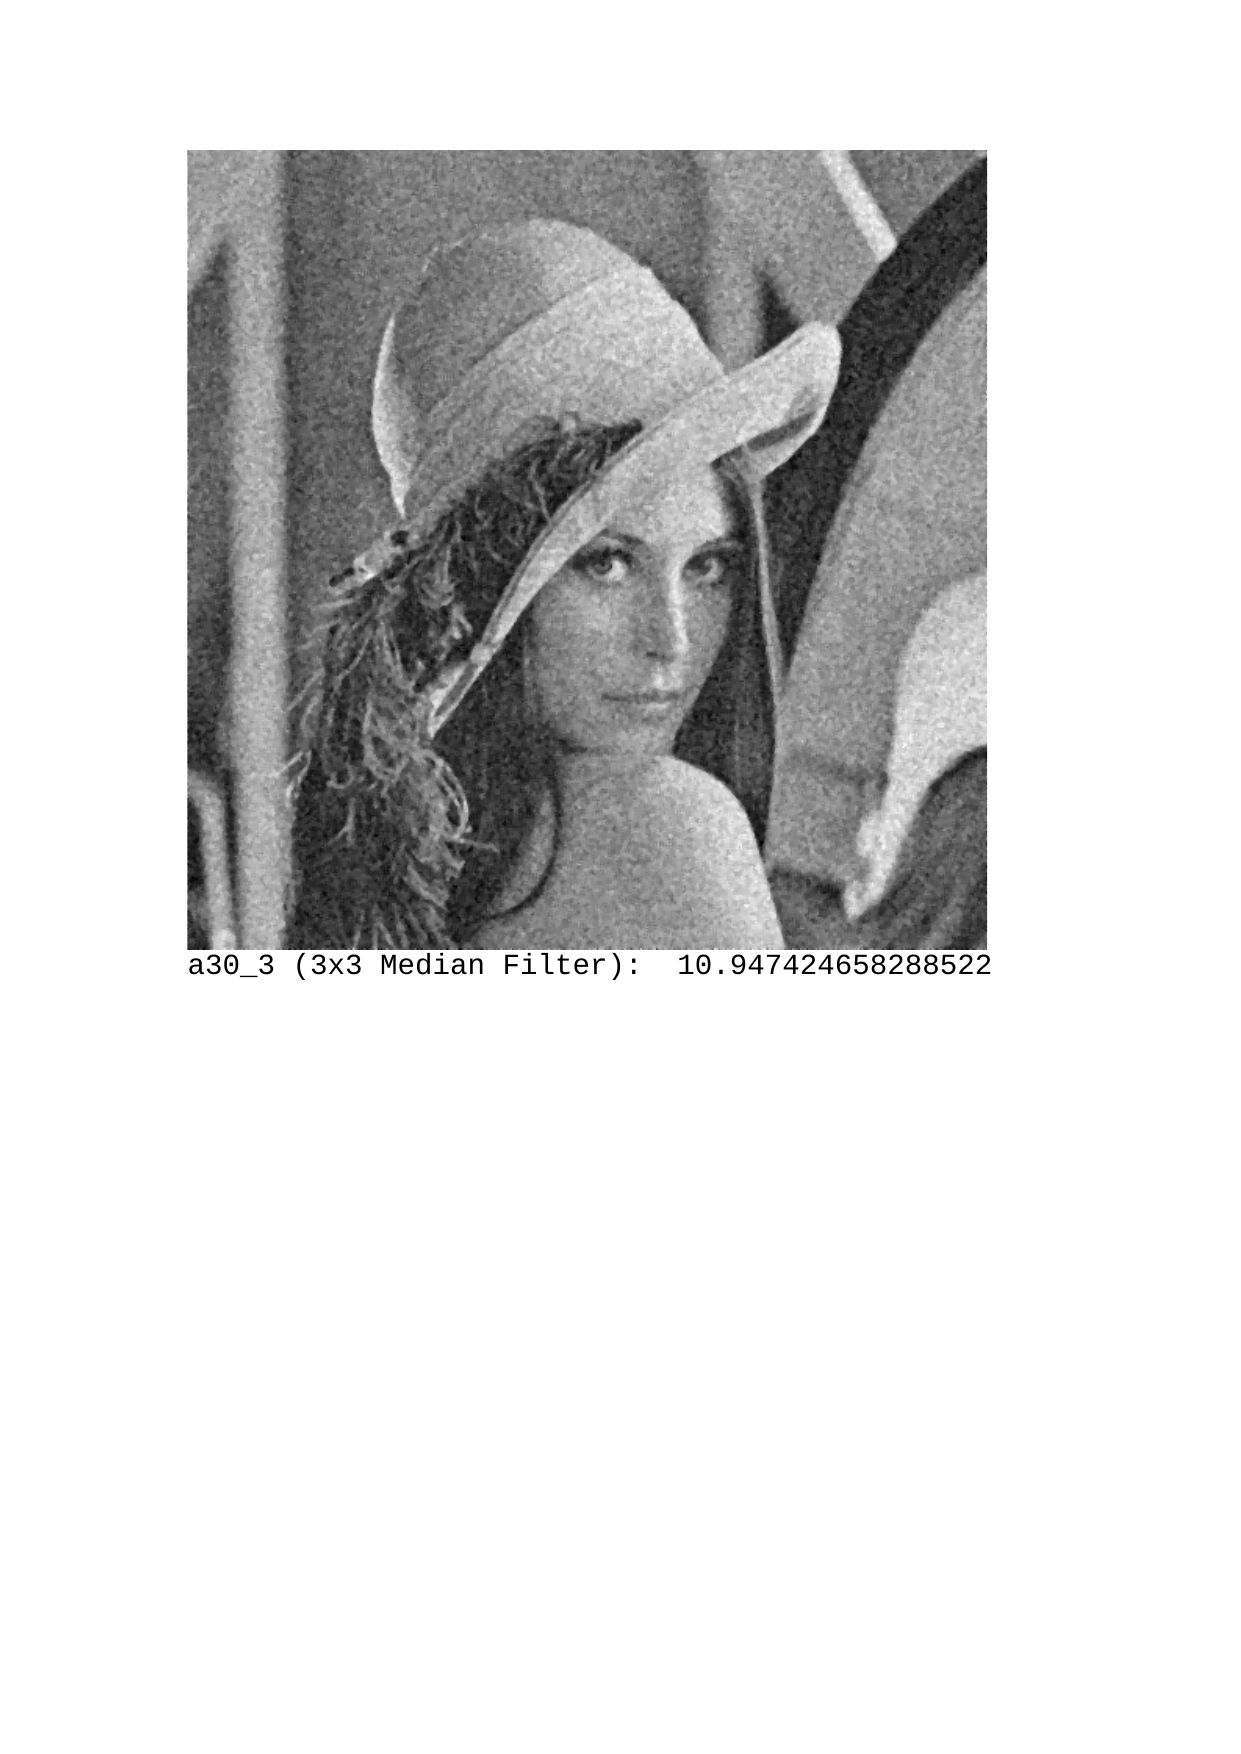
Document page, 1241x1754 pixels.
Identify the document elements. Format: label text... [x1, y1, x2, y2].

text a30_3 (3x3 Median Filter): 10.947424658288522 [187, 950, 1053, 983]
picture [187, 150, 988, 950]
